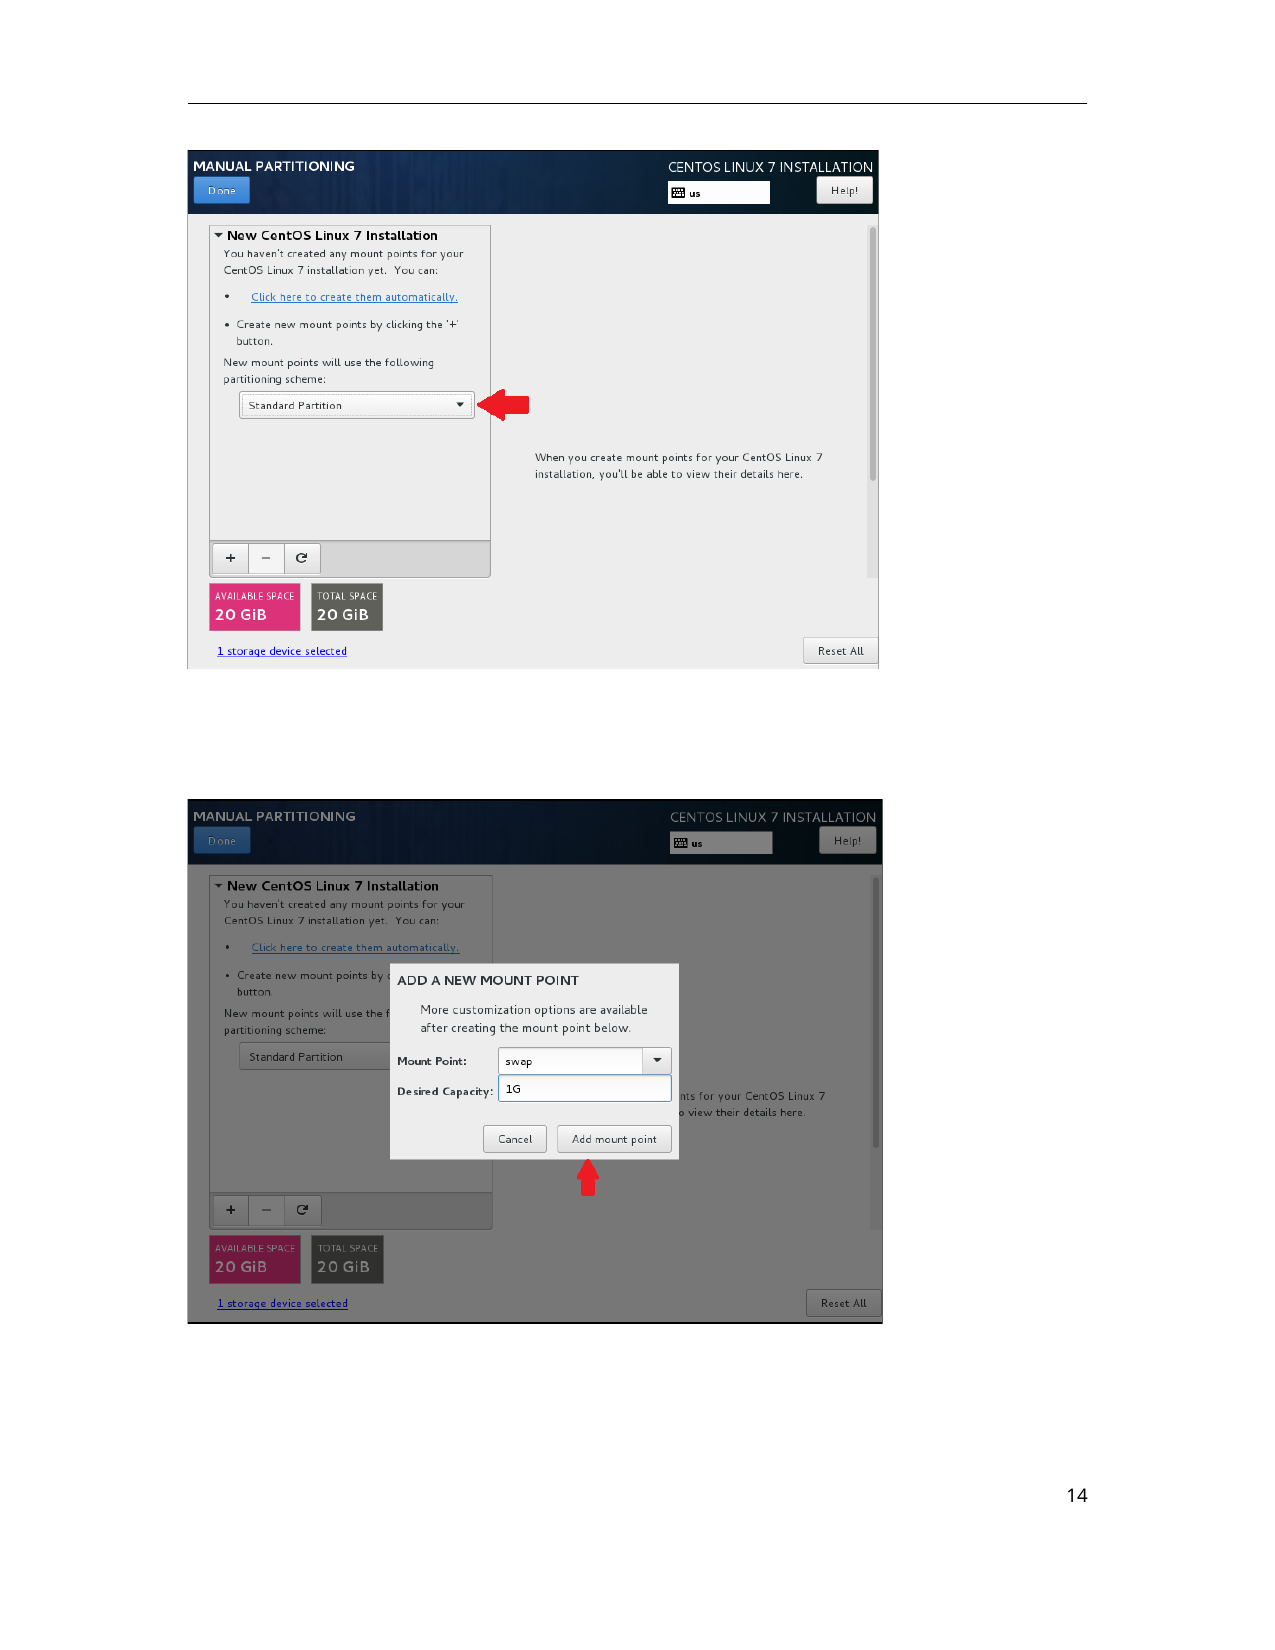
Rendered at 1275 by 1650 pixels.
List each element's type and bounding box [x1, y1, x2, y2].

picture [187, 799, 883, 1324]
picture [187, 150, 879, 669]
